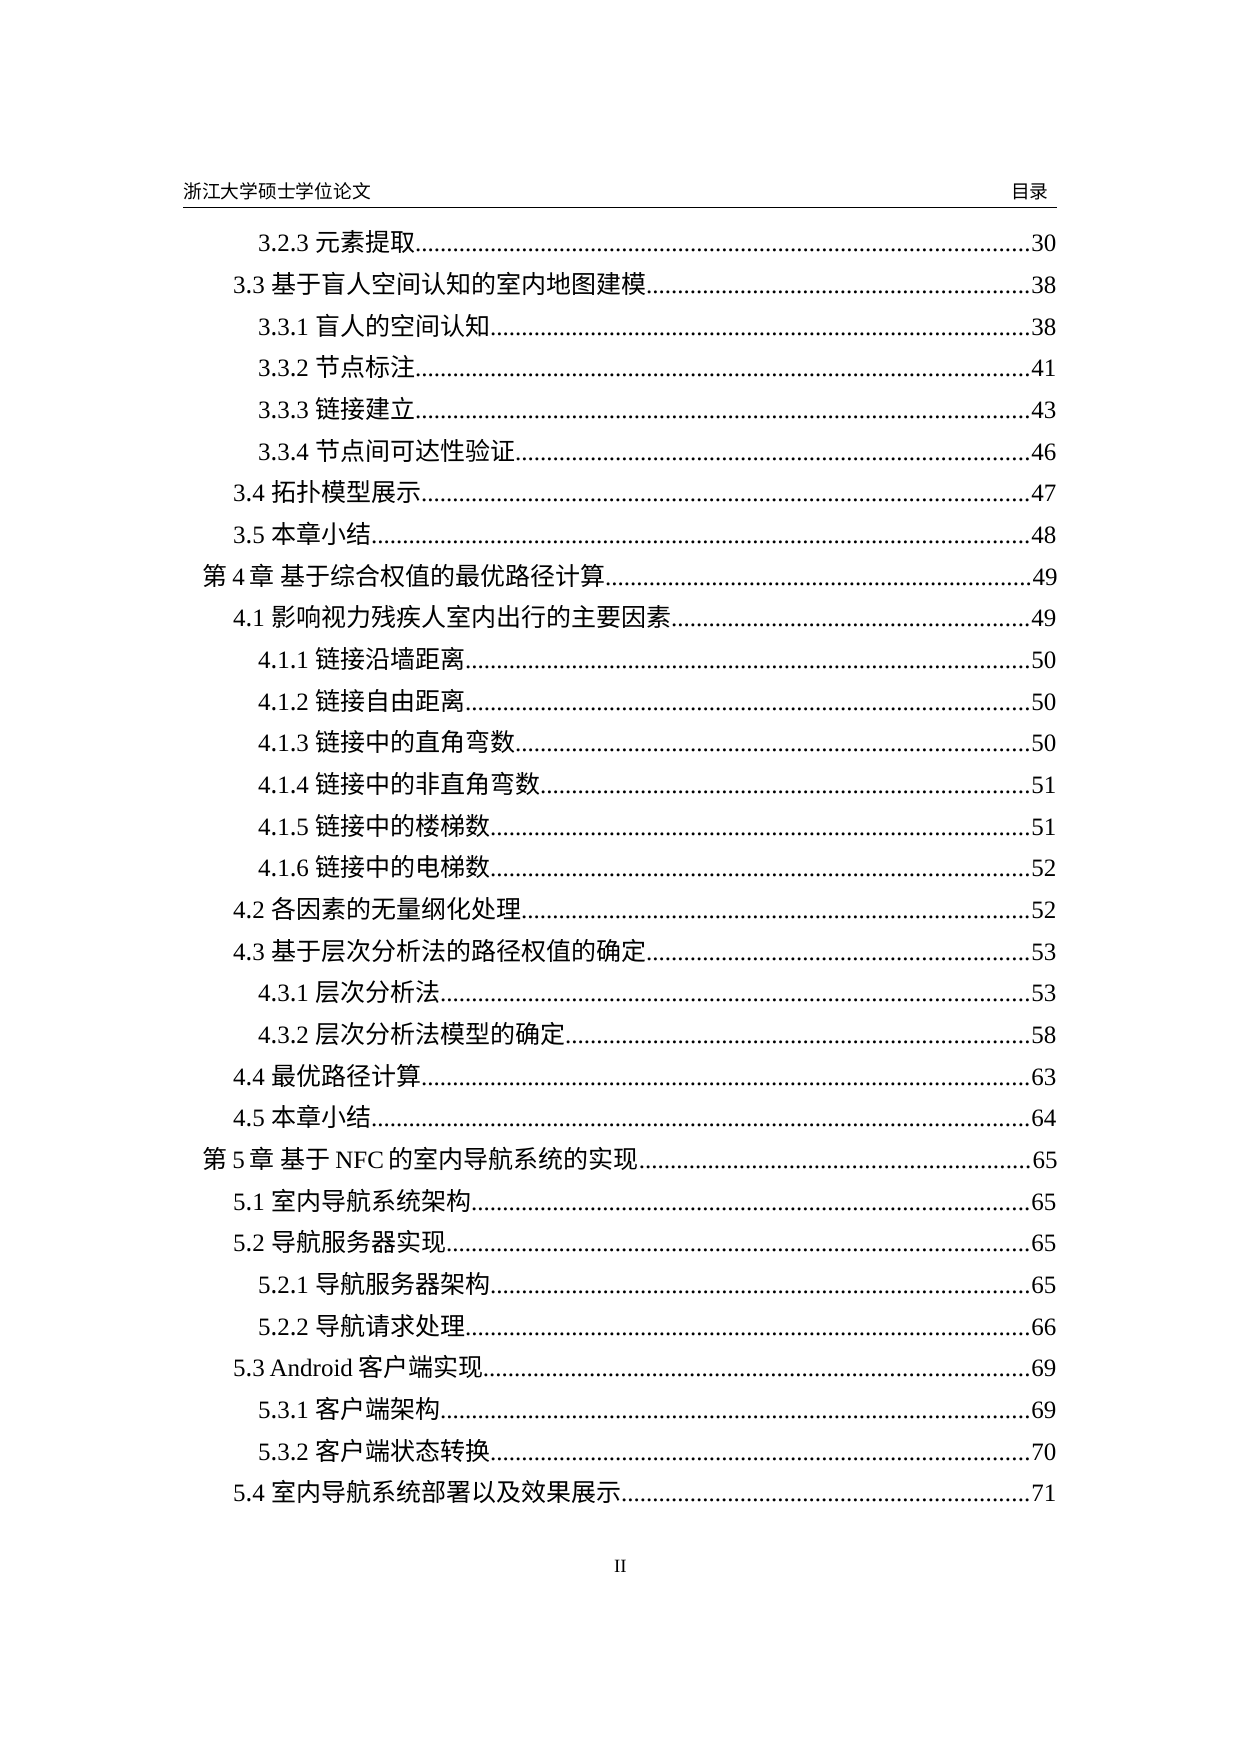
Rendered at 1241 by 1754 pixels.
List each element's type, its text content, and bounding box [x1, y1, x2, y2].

text 3.5 本章小结 48 [208, 510, 1057, 552]
text 4.2 各因素的无量纲化处理 52 [208, 885, 1057, 927]
text 4.1.5 链接中的楼梯数 51 [233, 802, 1057, 843]
text 5.3.1 客户端架构 69 [233, 1385, 1057, 1427]
text 5.2 导航服务器实现 65 [208, 1218, 1057, 1260]
text 4.3 基于层次分析法的路径权值的确定 53 [208, 927, 1057, 968]
text 3.4 拓扑模型展示 47 [208, 468, 1057, 510]
text 5.4 室内导航系统部署以及效果展示 71 [208, 1468, 1057, 1510]
text 4.1.2 链接自由距离 50 [233, 677, 1057, 718]
text 4.3.1 层次分析法 53 [233, 968, 1057, 1010]
text 3.3.4 节点间可达性验证 46 [233, 427, 1057, 468]
text 5.1 室内导航系统架构 65 [208, 1177, 1057, 1218]
text 4.1 影响视力残疾人室内出行的主要因素 49 [208, 593, 1057, 635]
text 3.3 基于盲人空间认知的室内地图建模 38 [208, 260, 1057, 302]
text 4.1.3 链接中的直角弯数 50 [233, 718, 1057, 760]
text 5.2.2 导航请求处理 66 [233, 1302, 1057, 1343]
text 5.3.2 客户端状态转换 70 [233, 1427, 1057, 1468]
text 4.4 最优路径计算 63 [208, 1052, 1057, 1093]
text 4.1.4 链接中的非直角弯数 51 [233, 760, 1057, 802]
text 第5章 基于NFC的室内导航系统的实现 65 [183, 1135, 1057, 1177]
text 3.3.2 节点标注 41 [233, 343, 1057, 385]
text 5.3 Android客户端实现 69 [208, 1343, 1057, 1385]
text 4.1.1 链接沿墙距离 50 [233, 635, 1057, 677]
text 第4章 基于综合权值的最优路径计算 49 [183, 552, 1057, 593]
text 4.1.6 链接中的电梯数 52 [233, 843, 1057, 885]
text 4.5 本章小结 64 [208, 1093, 1057, 1135]
text 3.2.3 元素提取 30 [233, 218, 1057, 260]
text 5.2.1 导航服务器架构 65 [233, 1260, 1057, 1302]
text 3.3.1 盲人的空间认知 38 [233, 302, 1057, 343]
text 3.3.3 链接建立 43 [233, 385, 1057, 427]
text 4.3.2 层次分析法模型的确定 58 [233, 1010, 1057, 1052]
